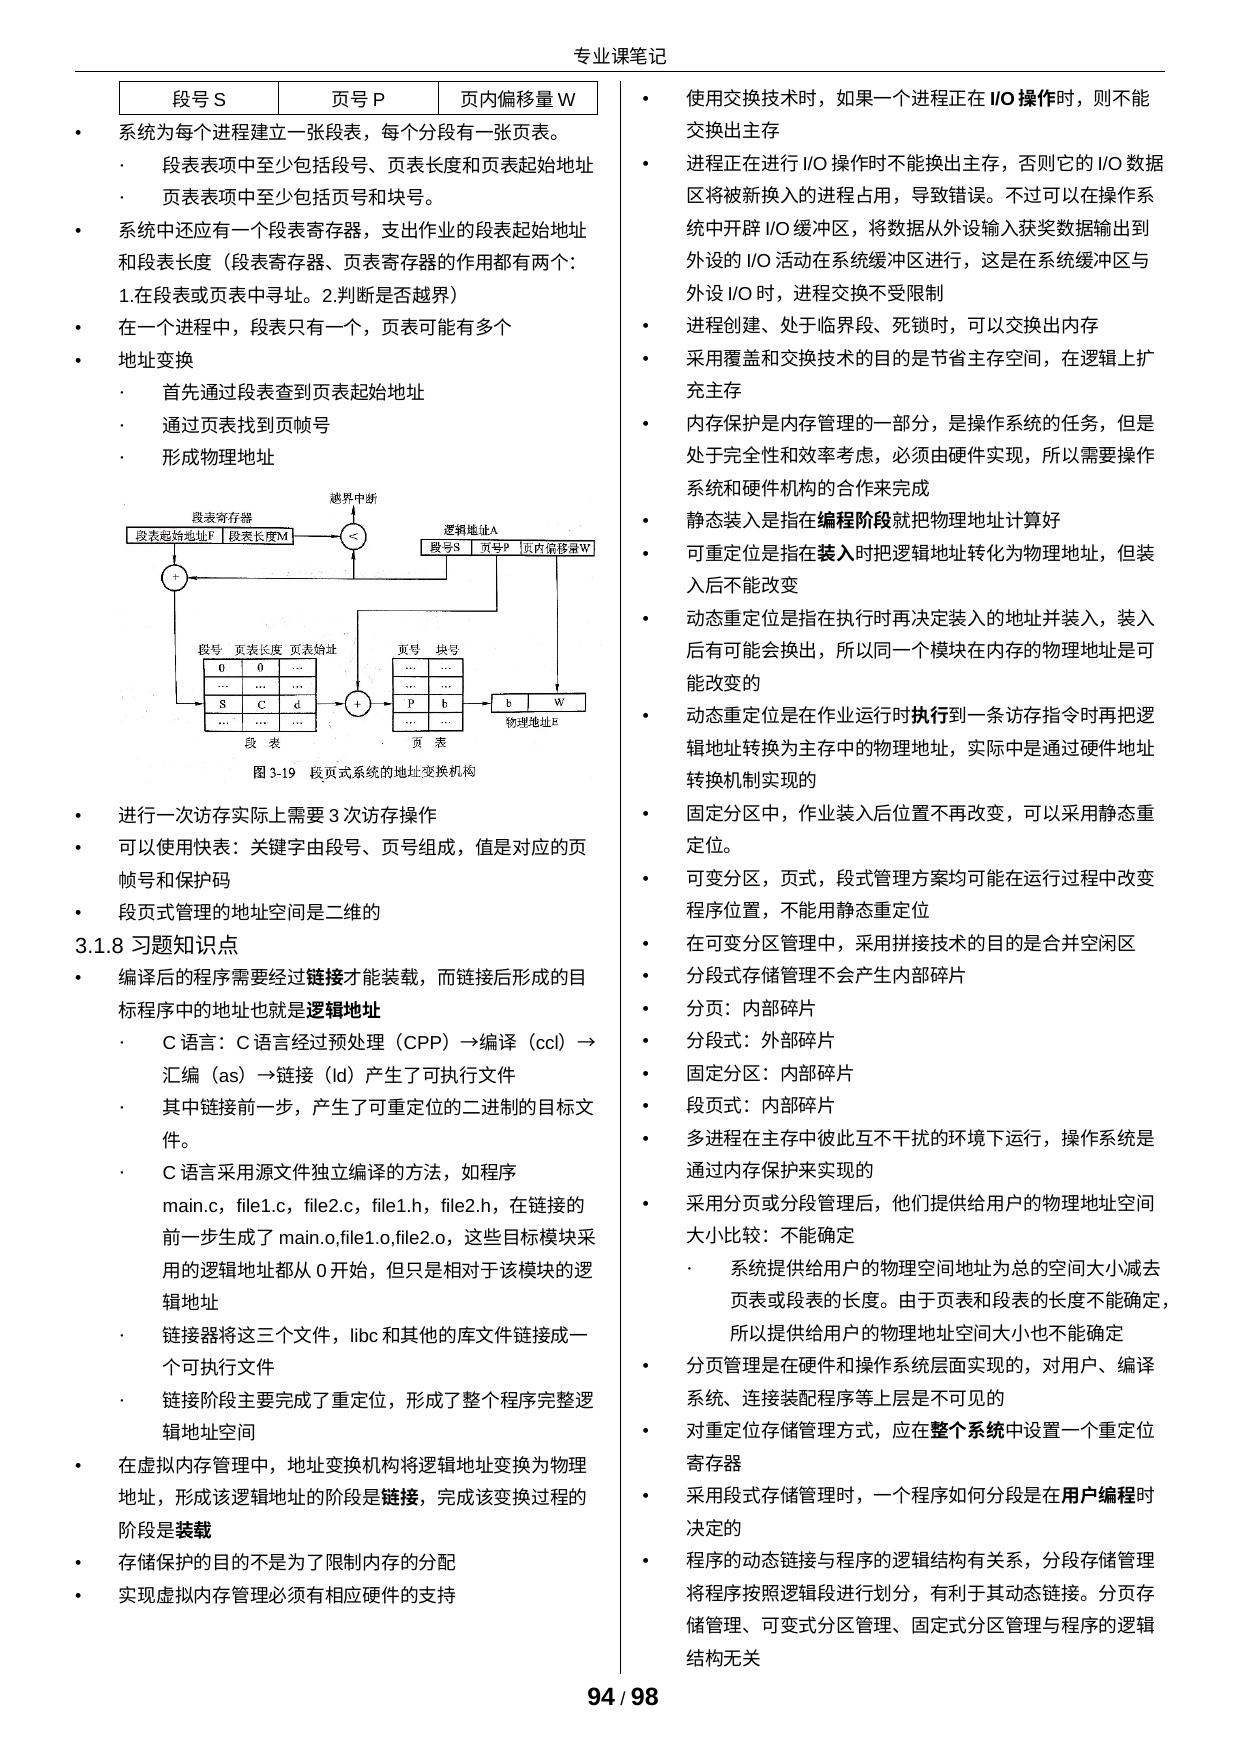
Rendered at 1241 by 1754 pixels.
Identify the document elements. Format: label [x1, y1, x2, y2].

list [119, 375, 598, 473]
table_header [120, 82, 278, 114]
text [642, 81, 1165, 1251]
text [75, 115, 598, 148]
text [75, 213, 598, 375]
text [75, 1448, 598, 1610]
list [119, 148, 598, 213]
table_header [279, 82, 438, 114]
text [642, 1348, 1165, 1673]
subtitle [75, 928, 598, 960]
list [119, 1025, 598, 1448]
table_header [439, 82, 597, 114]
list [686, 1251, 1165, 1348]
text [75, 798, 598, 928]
picture [118, 488, 603, 783]
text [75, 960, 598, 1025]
